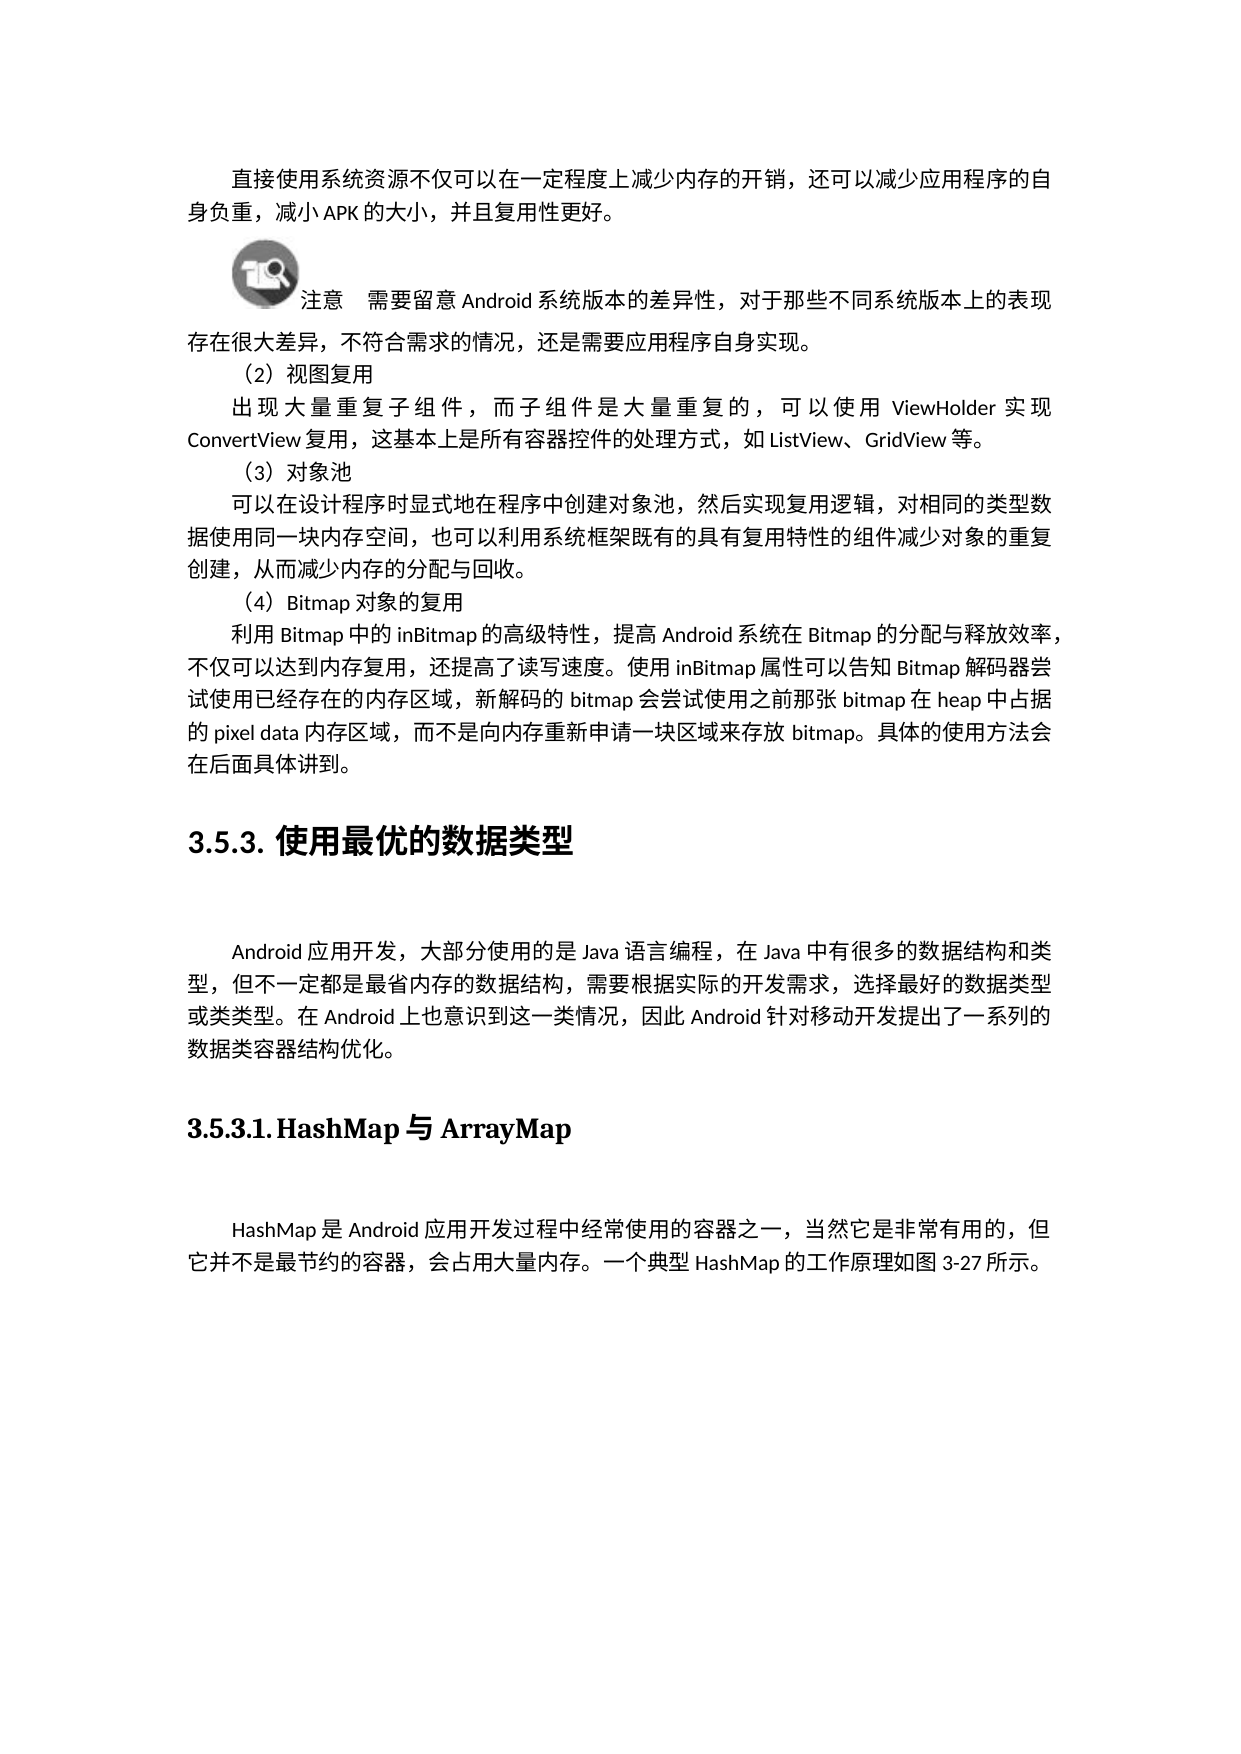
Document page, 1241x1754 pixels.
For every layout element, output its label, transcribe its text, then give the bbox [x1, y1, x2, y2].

text （4）Bitmap对象的复用 [187, 584, 1053, 617]
text 注意 需要留意Android系统版本的差异性，对于那些不同系统版本上的表现存在很大差异，不符合需求的情况，还是需要应用程序自身实现。 [187, 227, 1053, 357]
text 出现大量重复子组件，而子组件是大量重复的，可以使用ViewHolder实现ConvertView复用，这基本上是所有容器控件的处理方式，如ListView、GridView等。 [187, 389, 1053, 454]
subtitle HashMap与ArrayMap [187, 1093, 1053, 1158]
text 直接使用系统资源不仅可以在一定程度上减少内存的开销，还可以减少应用程序的自身负重，减小APK的大小，并且复用性更好。 [187, 162, 1053, 227]
text （3）对象池 [187, 454, 1053, 487]
text 可以在设计程序时显式地在程序中创建对象池，然后实现复用逻辑，对相同的类型数据使用同一块内存空间，也可以利用系统框架既有的具有复用特性的组件减少对象的重复创建，从而减少内存的分配与回收。 [187, 487, 1053, 584]
text （2）视图复用 [187, 357, 1053, 389]
text Android应用开发，大部分使用的是Java语言编程，在Java中有很多的数据结构和类型，但不一定都是最省内存的数据结构，需要根据实际的开发需求，选择最好的数据类型或类类型。在Android上也意识到这一类情况，因此Android针对移动开发提出了一系列的数据类容器结构优化。 [187, 934, 1053, 1064]
text HashMap是Android应用开发过程中经常使用的容器之一，当然它是非常有用的，但它并不是最节约的容器，会占用大量内存。一个典型HashMap的工作原理如图3-27所示。 [187, 1212, 1053, 1277]
text 利用Bitmap中的inBitmap的高级特性，提高Android系统在Bitmap的分配与释放效率，不仅可以达到内存复用，还提高了读写速度。使用inBitmap属性可以告知Bitmap解码器尝试使用已经存在的内存区域，新解码的bitmap会尝试使用之前那张bitmap在heap中占据的pixel data内存区域，而不是向内存重新申请一块区域来存放bitmap。具体的使用方法会在后面具体讲到。 [187, 617, 1053, 779]
picture [231, 236, 301, 309]
subtitle 使用最优的数据类型 [187, 807, 1053, 872]
